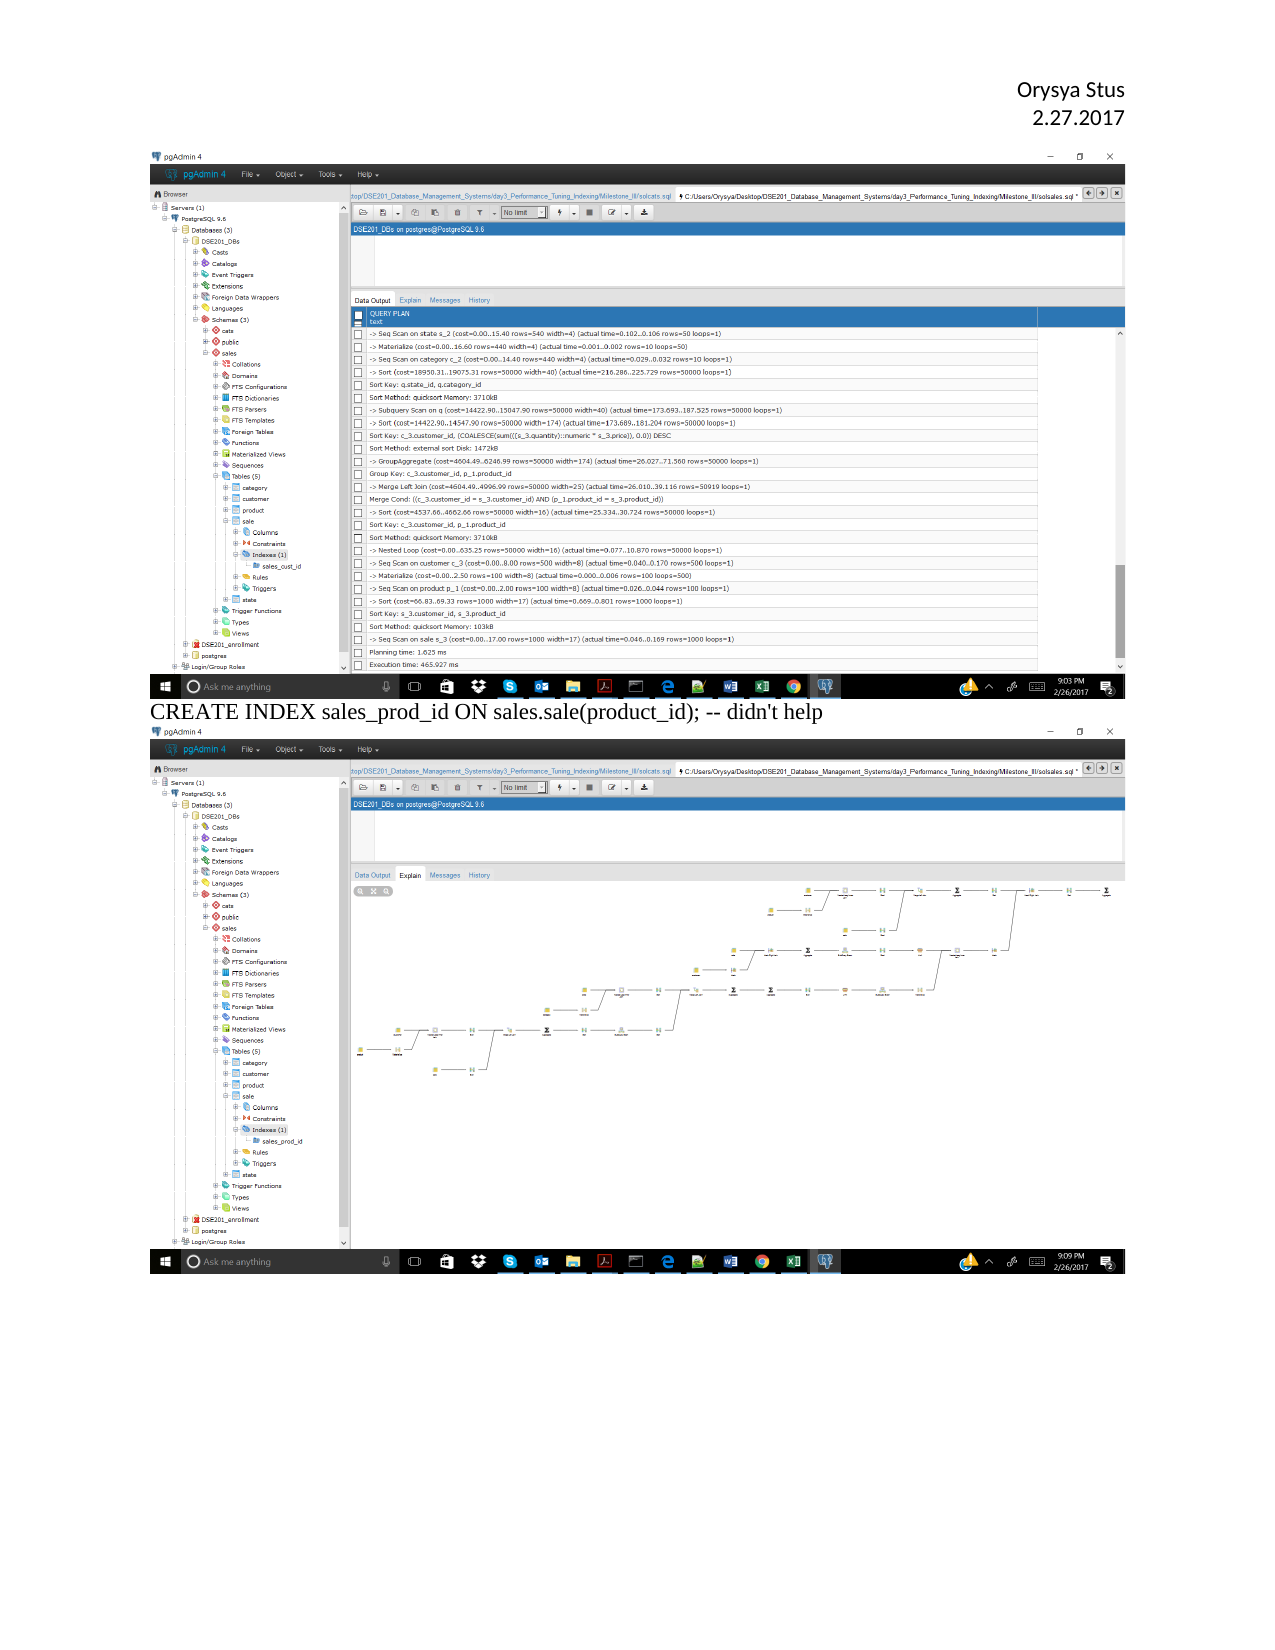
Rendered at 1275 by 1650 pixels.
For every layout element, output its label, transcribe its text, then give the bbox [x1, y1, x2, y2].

text CREATE INDEX sales_prod_id ON sales.sale(product_id); -- didn't help [150, 699, 1125, 724]
picture [150, 150, 1125, 699]
picture [150, 724, 1125, 1274]
